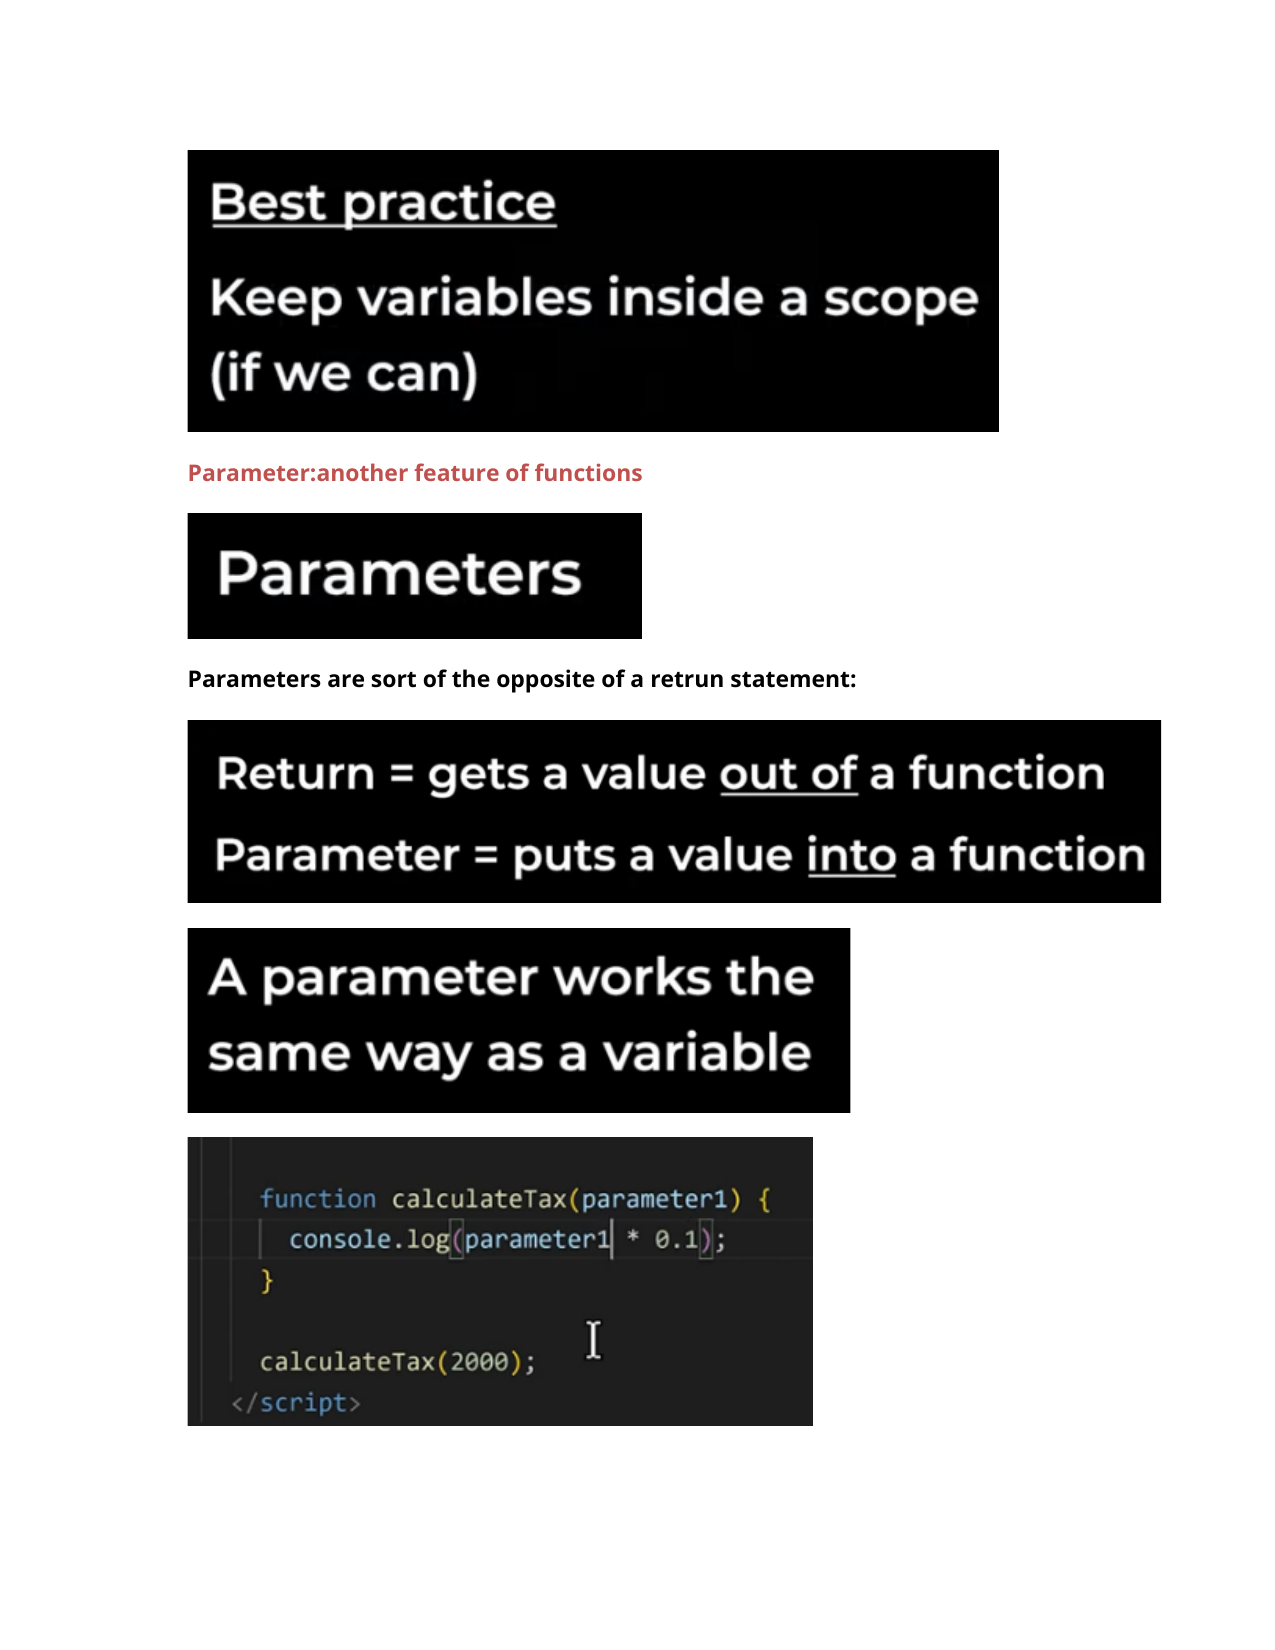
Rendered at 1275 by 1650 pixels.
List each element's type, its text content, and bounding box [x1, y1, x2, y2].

picture [187, 150, 999, 432]
picture [187, 513, 642, 639]
text Parameter:another feature of functions [187, 457, 1125, 488]
text Parameters are sort of the opposite of a retrun statement: [187, 663, 1125, 694]
picture [187, 928, 851, 1113]
picture [187, 720, 1162, 903]
picture [187, 1137, 813, 1426]
